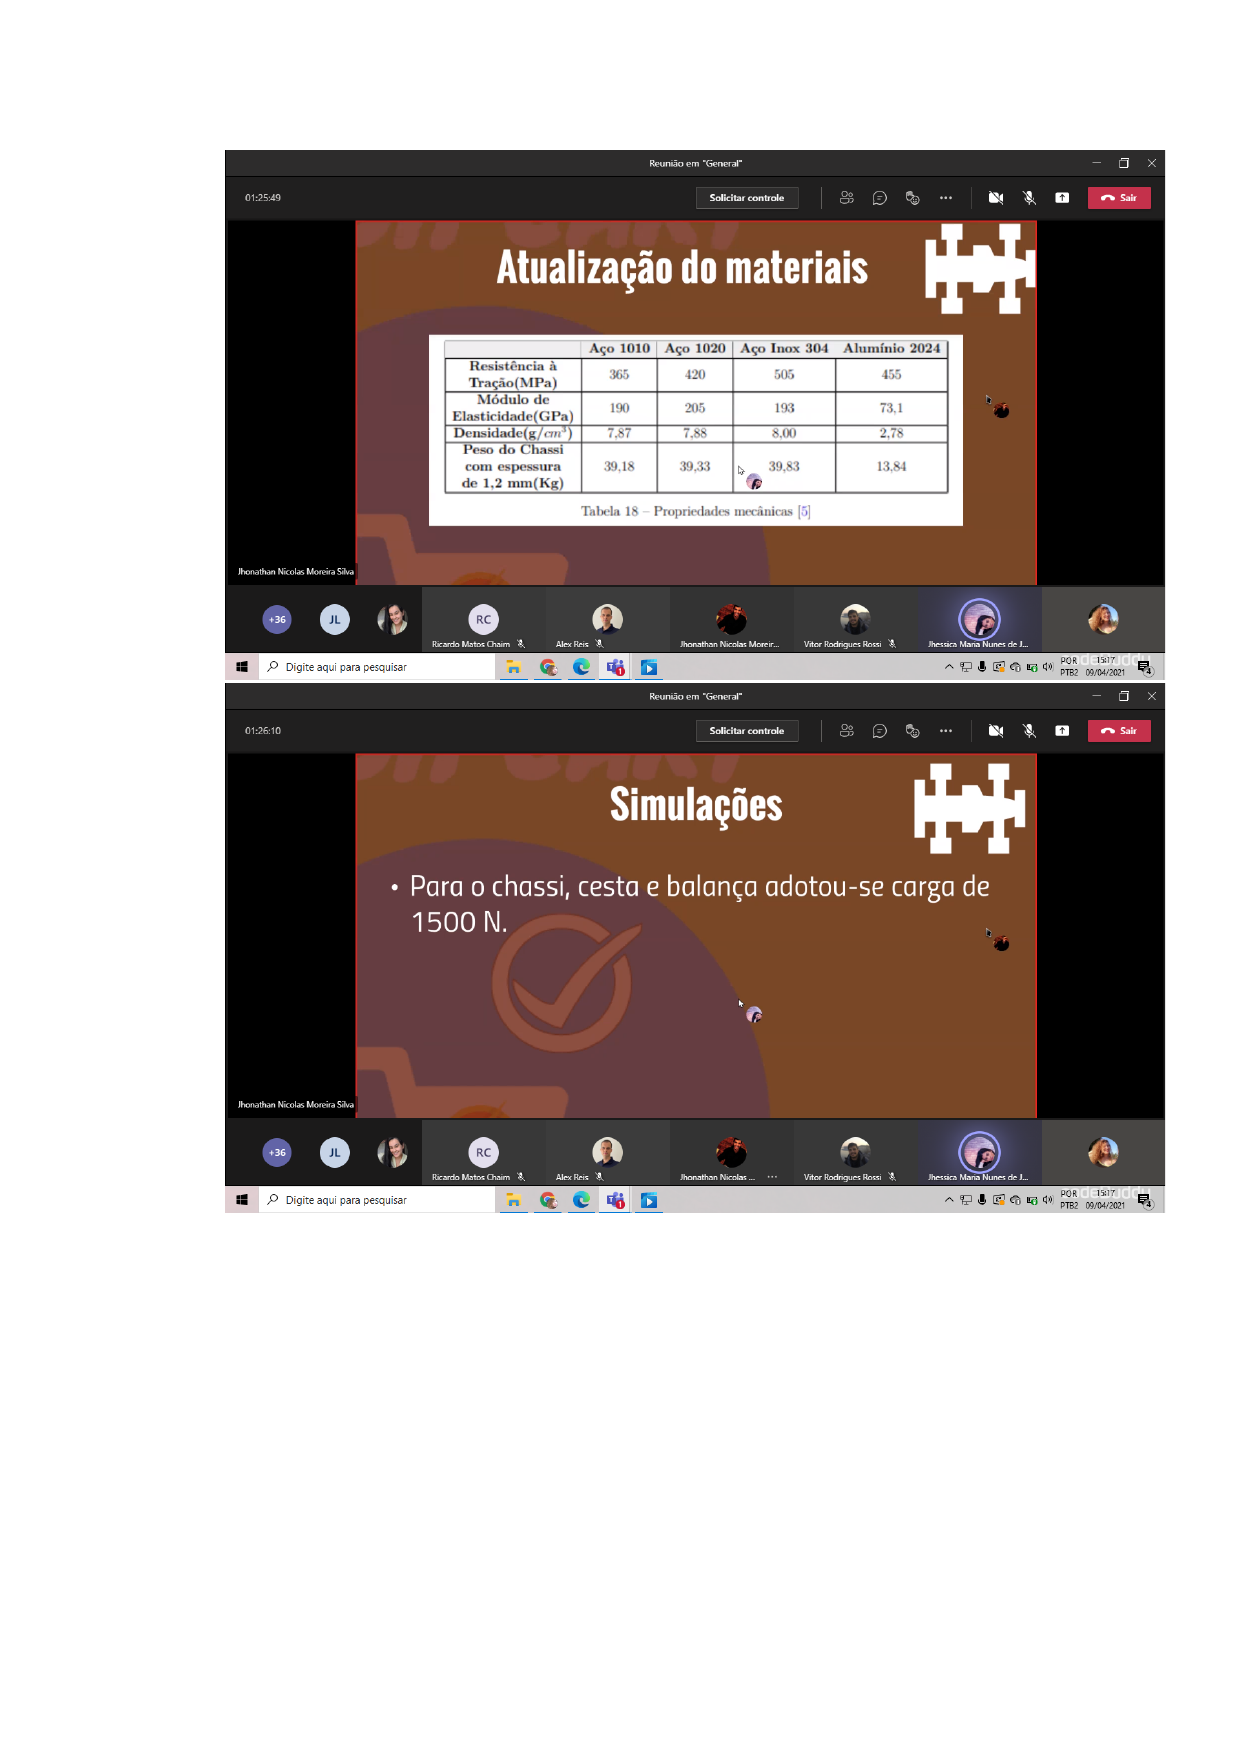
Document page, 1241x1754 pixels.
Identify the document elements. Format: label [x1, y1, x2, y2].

picture [225, 683, 1166, 1213]
picture [225, 150, 1166, 680]
